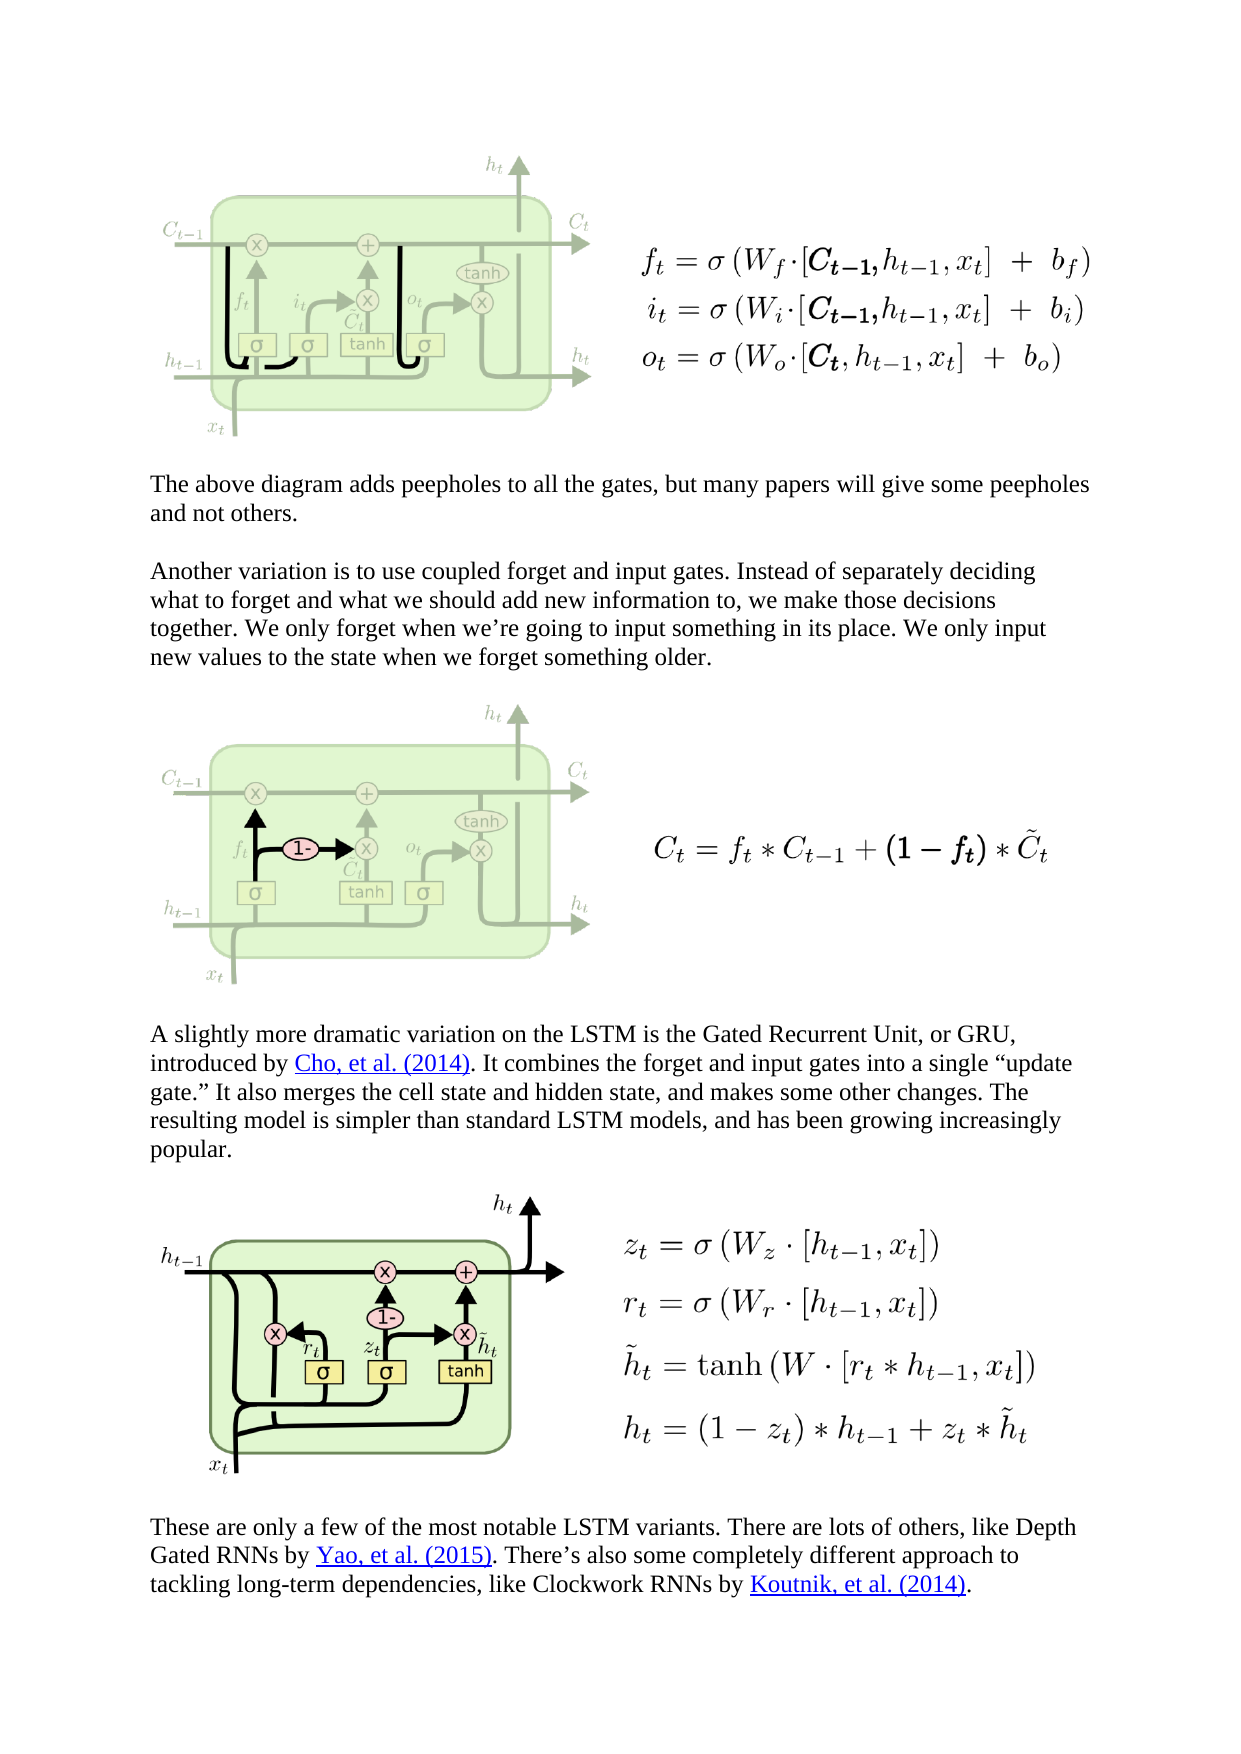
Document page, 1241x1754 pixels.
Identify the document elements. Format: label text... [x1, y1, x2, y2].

text The above diagram adds peepholes to all the gates, but many papers will give some peepholes and not others. [150, 469, 1090, 527]
picture [150, 700, 1090, 991]
picture [150, 1192, 1090, 1483]
picture [150, 150, 1090, 441]
text A slightly more dramatic variation on the LSTM is the Gated Recurrent Unit, or GRU, introduced by Cho, et al. (2014). It combines the forget and input gates into a single “update gate.” It also merges the cell state and hidden state, and makes some other changes. The resulting model is simpler than standard LSTM models, and has been growing increasingly popular. [150, 1019, 1090, 1163]
text Another variation is to use coupled forget and input gates. Instead of separately deciding what to forget and what we should add new information to, we make those decisions together. We only forget when we’re going to input something in its place. We only input new values to the state when we forget something older. [150, 556, 1090, 671]
text These are only a few of the most notable LSTM variants. There are lots of others, like Depth Gated RNNs by Yao, et al. (2015). There’s also some completely different approach to tackling long-term dependencies, like Clockwork RNNs by Koutnik, et al. (2014). [150, 1512, 1090, 1598]
